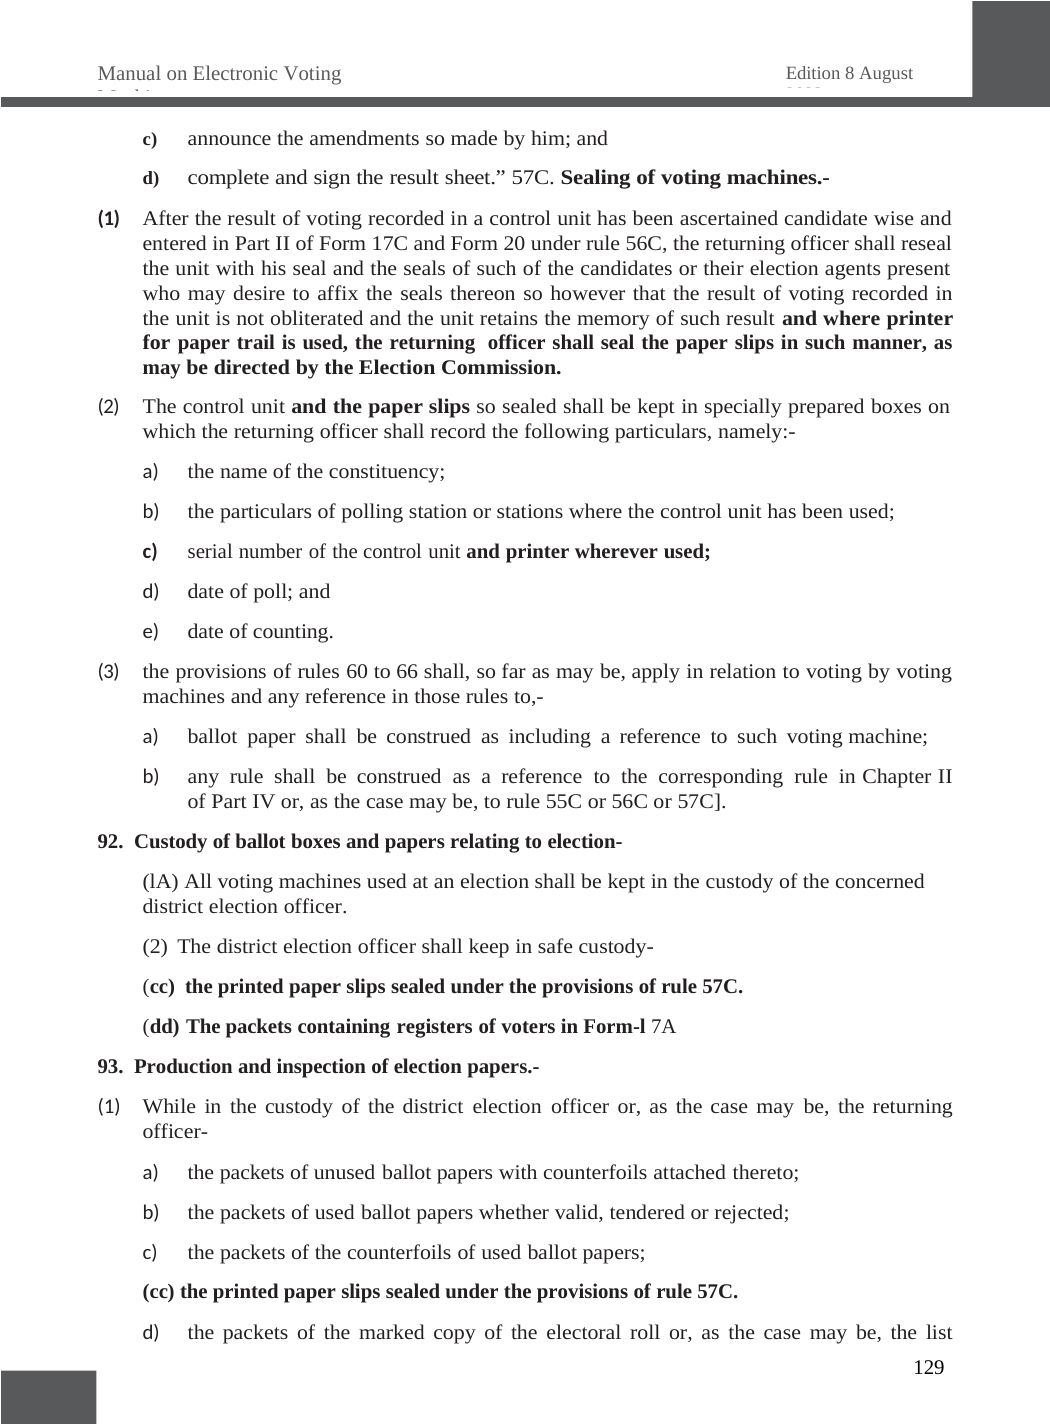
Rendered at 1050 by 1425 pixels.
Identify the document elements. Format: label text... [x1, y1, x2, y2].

list the name of the constituency; [142, 459, 996, 484]
subtitle Custody of ballot boxes and papers relating to election- [97, 829, 996, 853]
list The control unit and the paper slips so sealed shall be kept in specially prepared boxes on which the returning officer shall record the following particulars, namely:- [97, 393, 952, 443]
list the provisions of rules 60 to 66 shall, so far as may be, apply in relation to voting by voting machines and any reference in those rules to,- [97, 658, 953, 708]
list serial number of the control unit and printer wherever used; [142, 538, 996, 564]
list the packets of the counterfoils of used ballot papers; [142, 1239, 996, 1264]
list the packets of unused ballot papers with counterfoils attached thereto; [142, 1159, 996, 1184]
subtitle Production and inspection of election papers.- [97, 1054, 996, 1078]
list the packets of used ballot papers whether valid, tendered or rejected; [142, 1199, 996, 1224]
list ballot paper shall be construed as including a reference to such voting machine; [142, 724, 996, 749]
list While in the custody of the district election officer or, as the case may be, the returning officer- [97, 1094, 953, 1143]
list the particulars of polling station or stations where the control unit has been used; [142, 498, 996, 524]
list complete and sign the result sheet.” 57C. Sealing of voting machines.- [142, 166, 996, 189]
subtitle (cc) the printed paper slips sealed under the provisions of rule 57C. [142, 974, 996, 998]
text (dd) The packets containing registers of voters in Form-l 7A [142, 1014, 996, 1038]
list After the result of voting recorded in a control unit has been ascertained candidate wise and entered in Part II of Form 17C and Form 20 under rule 56C, the returning officer shall reseal the unit with his seal and the seals of such of the candidates or their election agents present who may desire to affix the seals thereon so however that the result of voting recorded in the unit is not obliterated and the unit retains the memory of such result and where printer for paper trail is used, the returning officer shall seal the paper slips in such manner, as may be directed by the Election Commission. [97, 205, 953, 379]
subtitle (cc) the printed paper slips sealed under the provisions of rule 57C. [142, 1279, 996, 1303]
list the packets of the marked copy of the electoral roll or, as the case may be, the list [142, 1319, 996, 1344]
list any rule shall be construed as a reference to the corresponding rule in Chapter II of Part IV or, as the case may be, to rule 55C or 56C or 57C]. [142, 764, 953, 813]
list date of counting. [142, 618, 996, 644]
list announce the amendments so made by him; and [142, 125, 996, 149]
text (2) The district election officer shall keep in safe custody- [142, 934, 996, 958]
list date of poll; and [142, 578, 996, 604]
text (lA) All voting machines used at an election shall be kept in the custody of the concerned district election officer. [142, 869, 954, 918]
